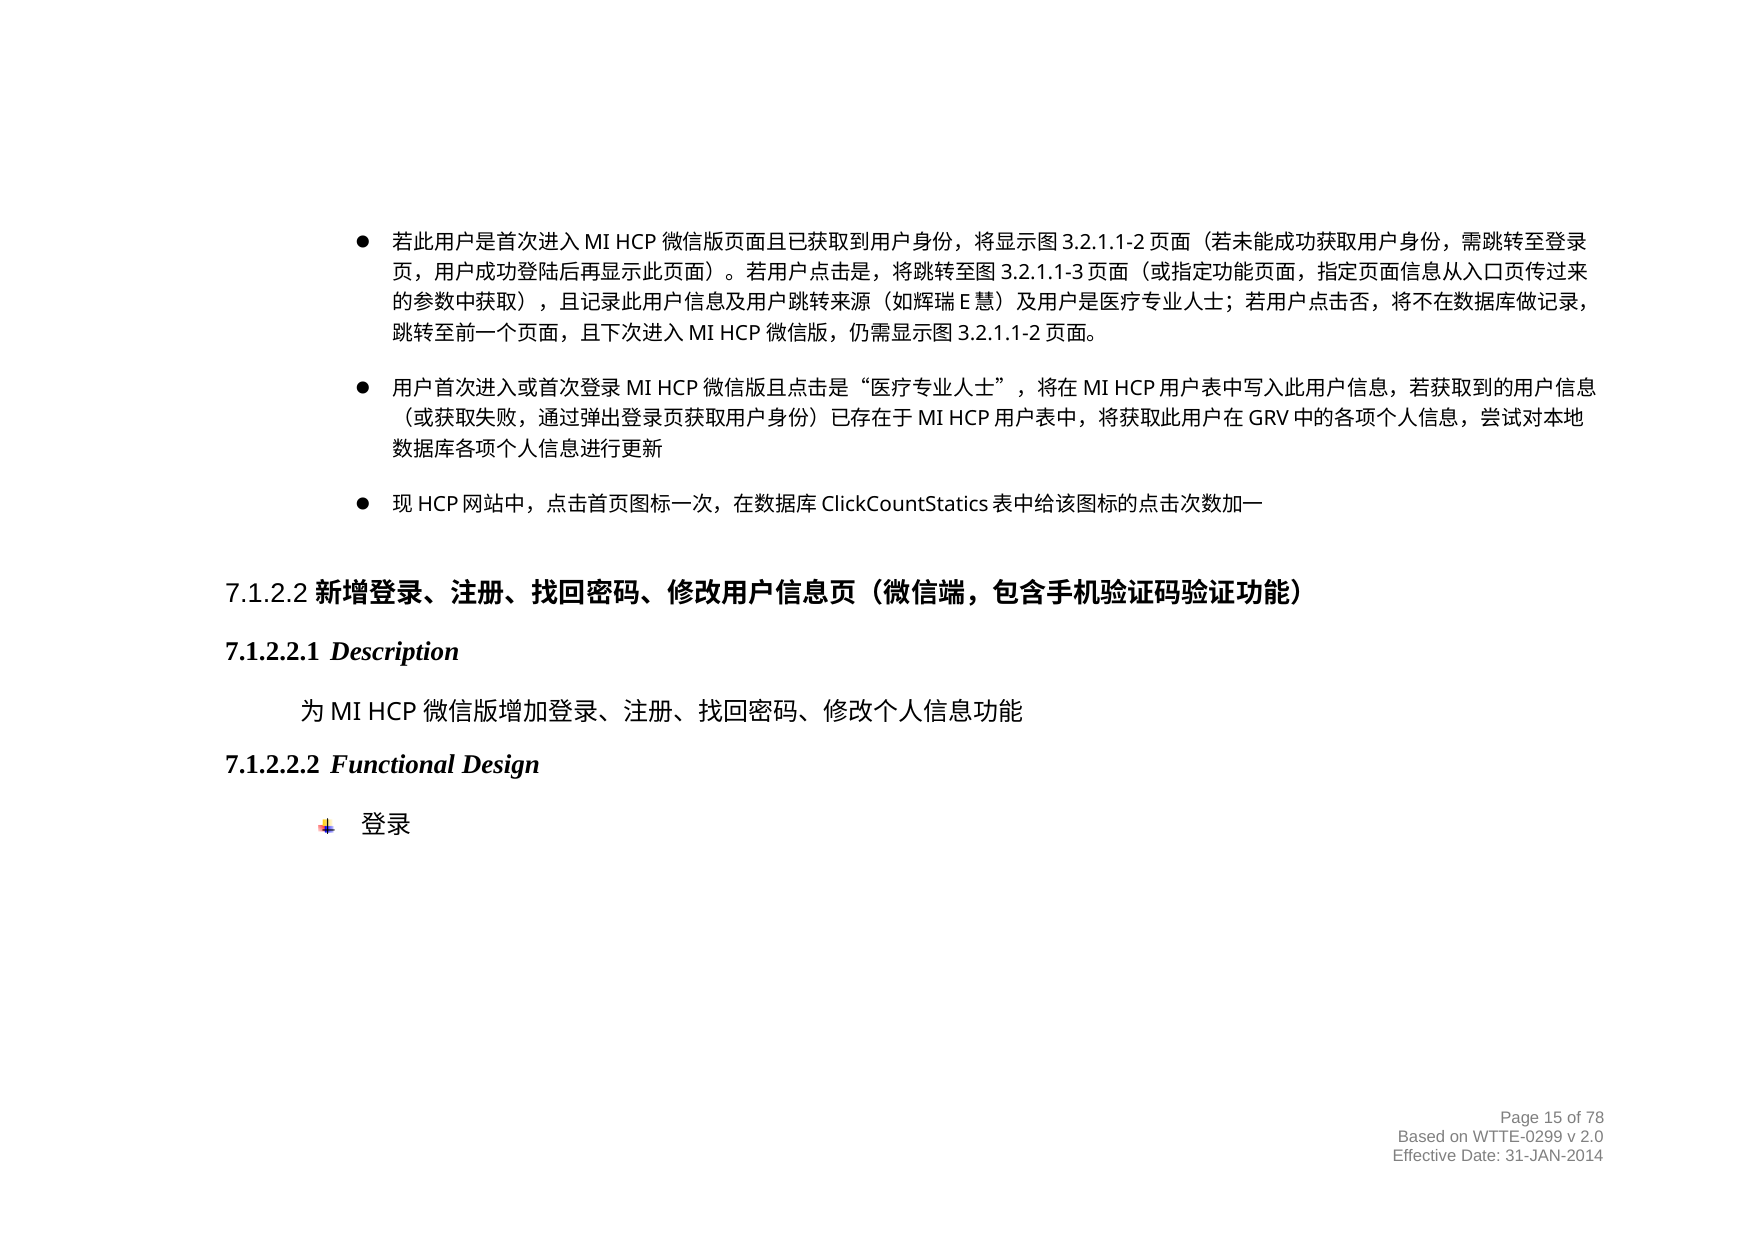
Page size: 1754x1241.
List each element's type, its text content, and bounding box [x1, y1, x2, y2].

list 现HCP网站中，点击首页图标一次，在数据库ClickCountStatics表中给该图标的点击次数加一 [355, 487, 1604, 517]
subtitle 登录 [317, 805, 1604, 841]
list 若此用户是首次进入MI HCP 微信版页面且已获取到用户身份，将显示图3.2.1.1-2页面（若未能成功获取用户身份，需跳转至登录页，用户成功登陆后再显示此页面）。若用户点击是，将跳转至图3.2.1.1-3页面（或指定功能页面，指定页面信息从入口页传过来的参数中获取），且记录此用户信息及用户跳转来源（如辉瑞E慧）及用户是医疗专业人士；若用户点击否，将不在数据库做记录，跳转至前一个页面，且下次进入MI HCP 微信版，仍需显示图3.2.1.1-2页面。 [355, 225, 1604, 346]
list 用户首次进入或首次登录MI HCP 微信版且点击是“医疗专业人士”，将在MI HCP用户表中写入此用户信息，若获取到的用户信息（或获取失败，通过弹出登录页获取用户身份）已存在于MI HCP用户表中，将获取此用户在GRV中的各项个人信息，尝试对本地数据库各项个人信息进行更新 [355, 371, 1604, 462]
subtitle 新增登录、注册、找回密码、修改用户信息页（微信端，包含手机验证码验证功能） [225, 571, 1604, 610]
picture [318, 817, 335, 834]
subtitle Functional Design [225, 749, 1604, 780]
subtitle Description [225, 635, 1604, 667]
text 为MI HCP 微信版增加登录、注册、找回密码、修改个人信息功能 [300, 692, 1604, 728]
